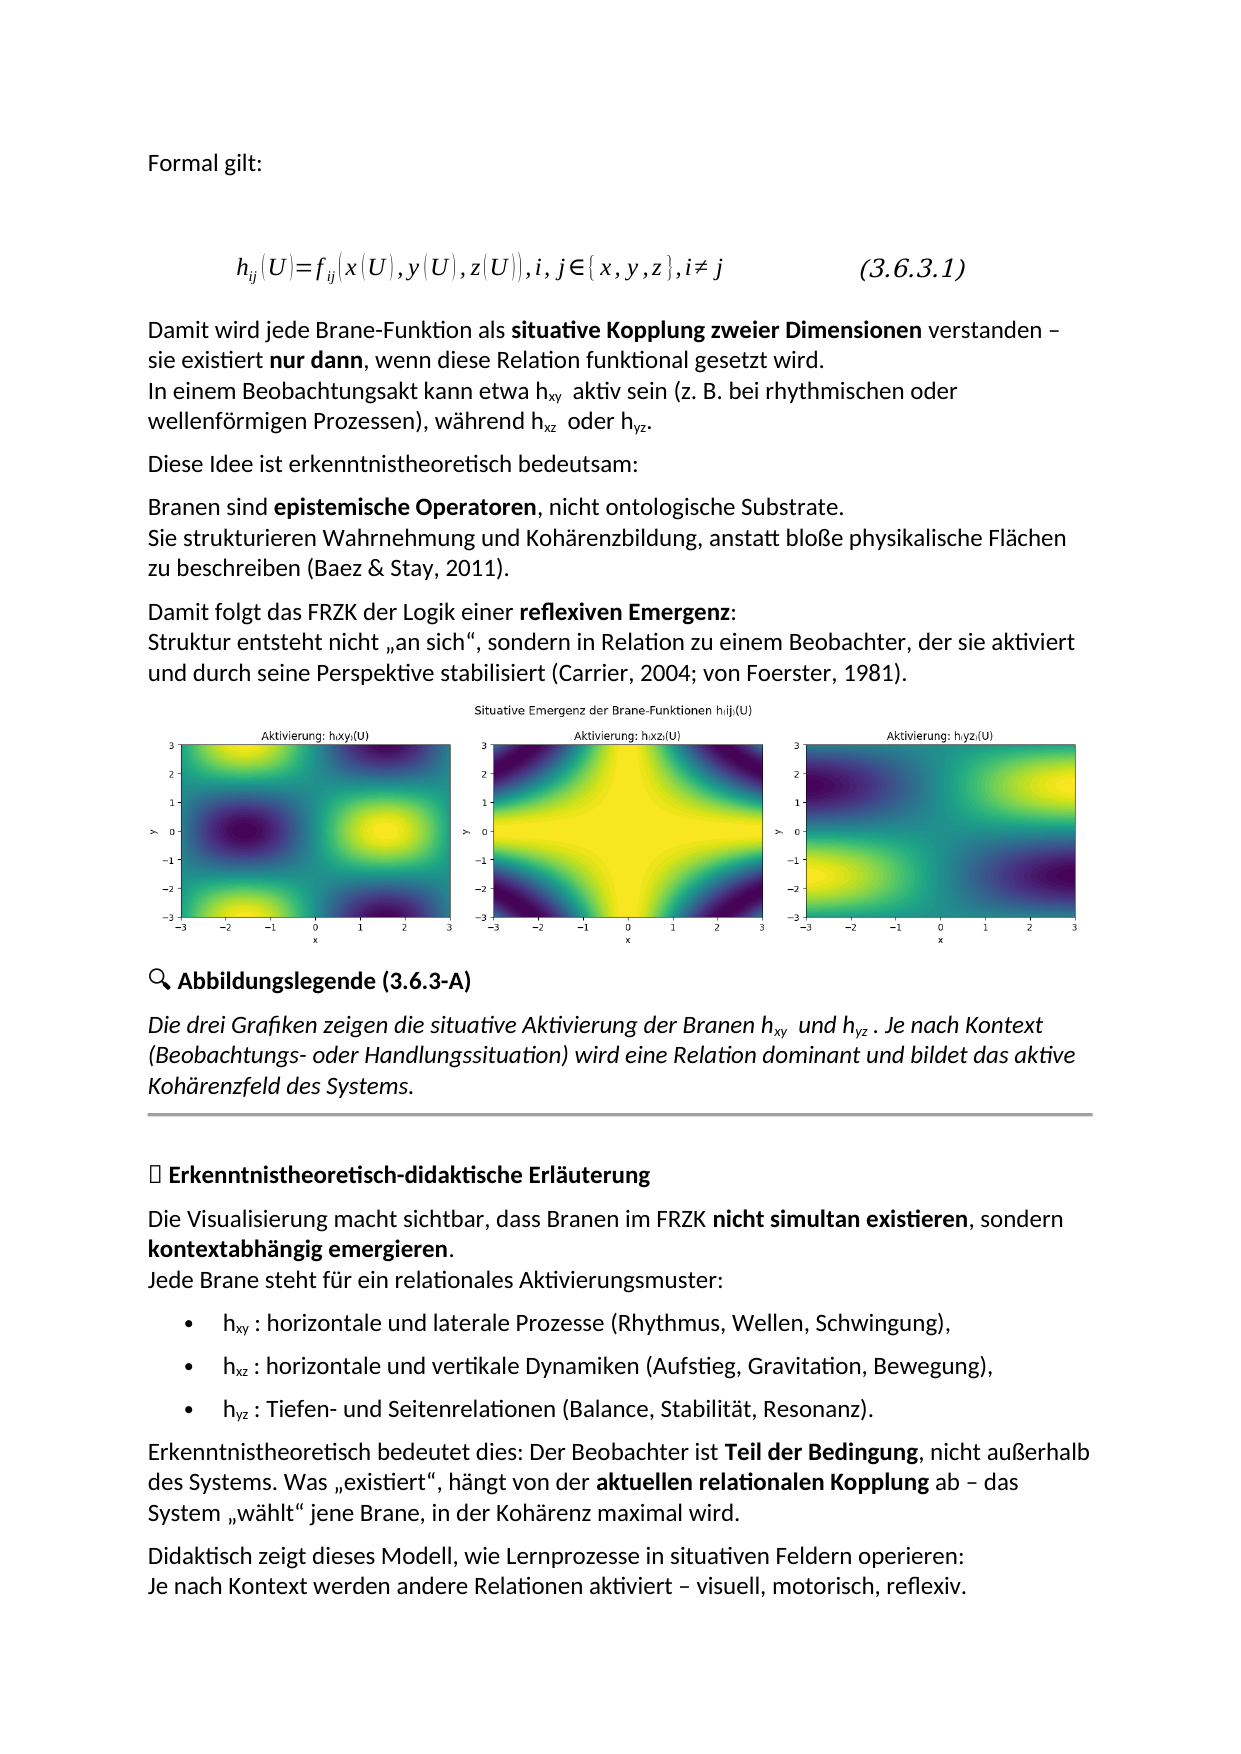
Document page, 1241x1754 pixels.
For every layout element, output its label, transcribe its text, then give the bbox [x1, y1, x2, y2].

list hxy ​: horizontale und laterale Prozesse (Rhythmus, Wellen, Schwingung), [185, 1307, 1093, 1337]
text Erkenntnistheoretisch bedeutet dies: Der Beobachter ist Teil der Bedingung, nicht außerhalb des Systems. Was „existiert“, hängt von der aktuellen relationalen Kopplung ab – das System „wählt“ jene Brane, in der Kohärenz maximal wird. [148, 1436, 1093, 1527]
list hyz ​: Tiefen- und Seitenrelationen (Balance, Stabilität, Resonanz). [185, 1393, 1093, 1423]
text Formal gilt: [148, 148, 1093, 178]
text 🧠 Erkenntnistheoretisch-didaktische Erläuterung [148, 1156, 1093, 1190]
text Branen sind epistemische Operatoren, nicht ontologische Substrate. Sie strukturieren Wahrnehmung und Kohärenzbildung, anstatt bloße physikalische Flächen zu beschreiben (Baez & Stay, 2011). [148, 492, 1093, 583]
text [148, 1540, 1093, 1601]
picture [147, 699, 1093, 951]
text Diese Idee ist erkenntnistheoretisch bedeutsam: [148, 448, 1093, 479]
text Damit wird jede Brane-Funktion als situative Kopplung zweier Dimensionen verstanden – sie existiert nur dann, wenn diese Relation funktional gesetzt wird. In einem Beobachtungsakt kann etwa hxy ​ aktiv sein (z. B. bei rhythmischen oder wellenförmigen Prozessen), während hxz ​ oder hyz. [148, 314, 1093, 436]
text 🔍 Abbildungslegende (3.6.3-A) [148, 963, 1093, 997]
list hxz ​: horizontale und vertikale Dynamiken (Aufstieg, Gravitation, Bewegung), [185, 1350, 1093, 1380]
text Die Visualisierung macht sichtbar, dass Branen im FRZK nicht simultan existieren, sondern kontextabhängig emergieren. Jede Brane steht für ein relationales Aktivierungsmuster: [148, 1203, 1093, 1294]
text Die drei Grafiken zeigen die situative Aktivierung der Branen hxy ​ und hyz ​. Je nach Kontext (Beobachtungs- oder Handlungssituation) wird eine Relation dominant und bildet das aktive Kohärenzfeld des Systems. [148, 1009, 1093, 1101]
text Damit folgt das FRZK der Logik einer reflexiven Emergenz: Struktur entsteht nicht „an sich“, sondern in Relation zu einem Beobachter, der sie aktiviert und durch seine Perspektive stabilisiert (Carrier, 2004; von Foerster, 1981). [148, 596, 1093, 687]
text (3.6.3.1) [236, 250, 1093, 285]
